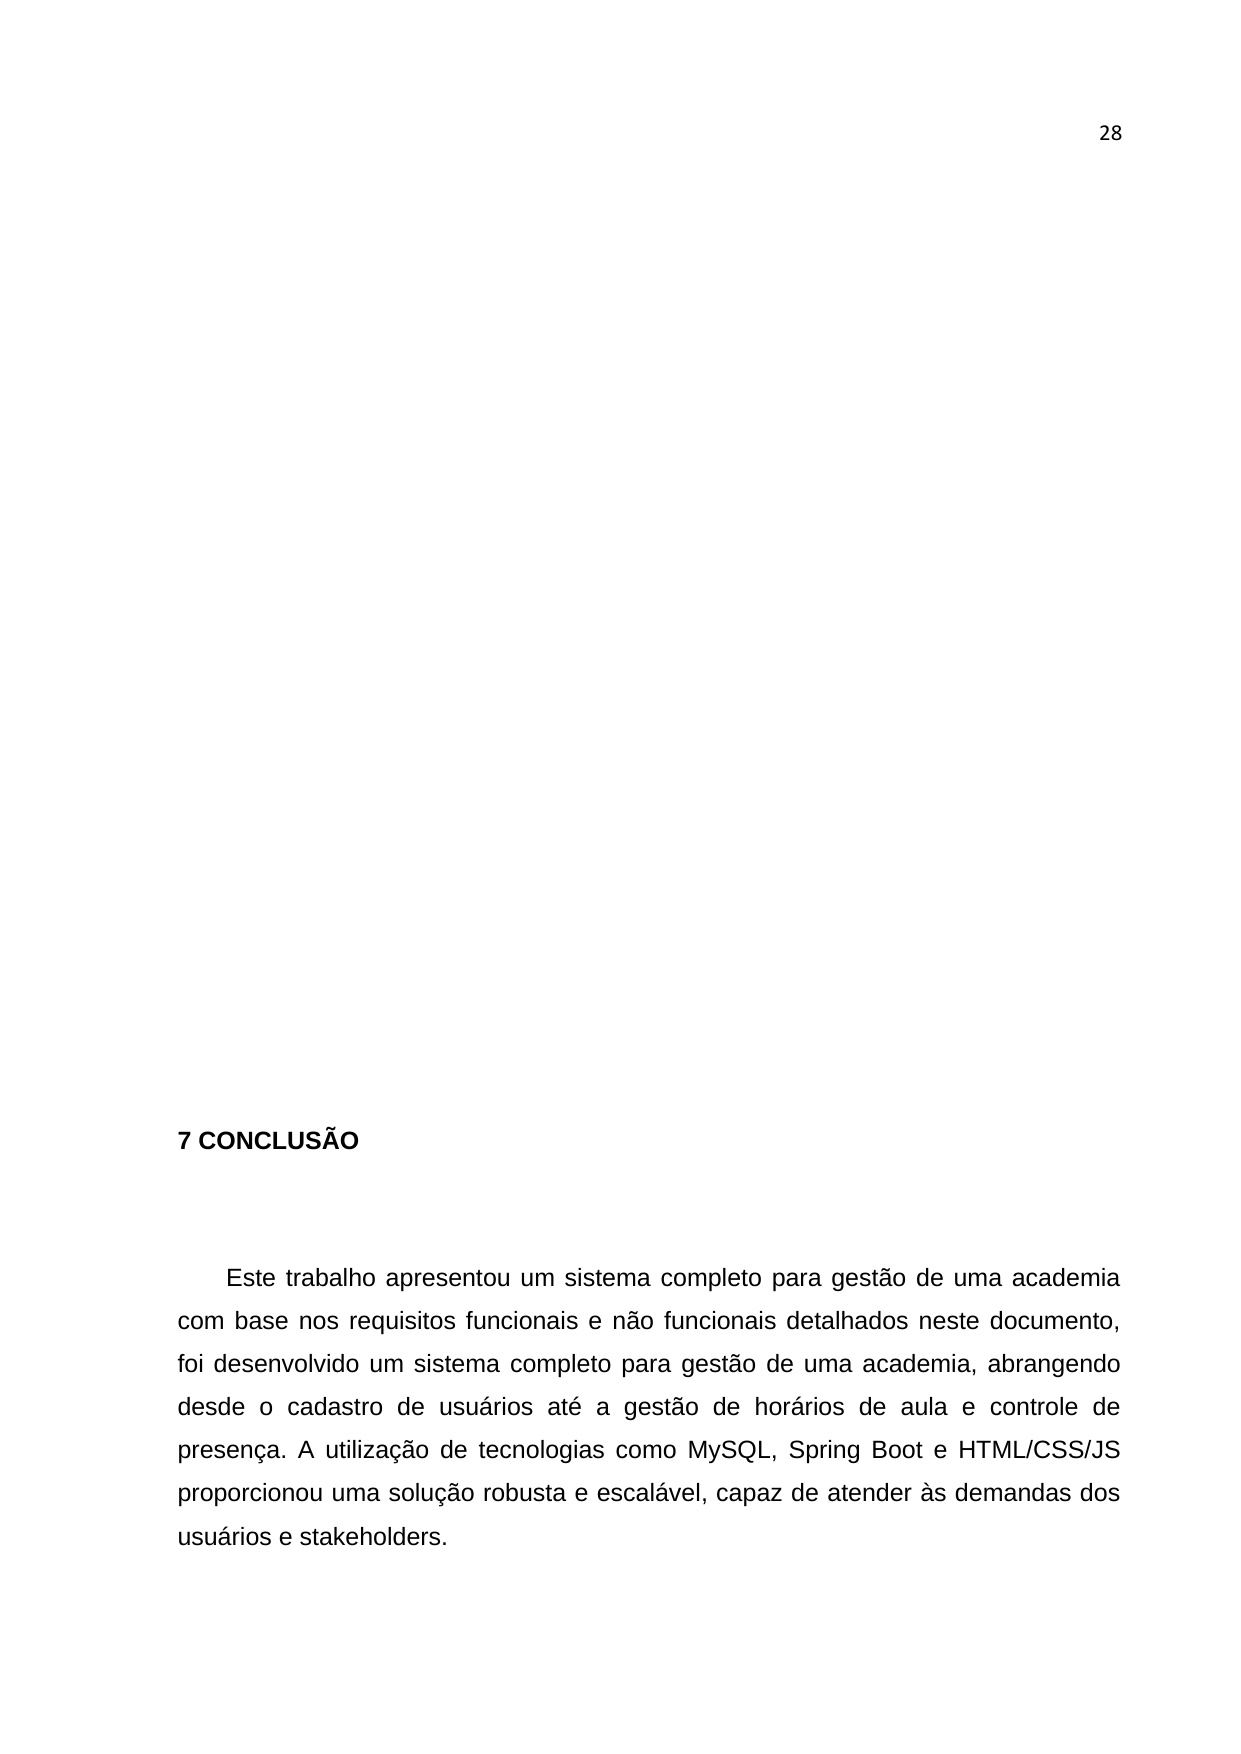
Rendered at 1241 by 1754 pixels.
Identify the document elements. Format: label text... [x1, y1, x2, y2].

text Este trabalho apresentou um sistema completo para gestão de uma academia com base nos requisitos funcionais e não funcionais detalhados neste documento, foi desenvolvido um sistema completo para gestão de uma academia, abrangendo desde o cadastro de usuários até a gestão de horários de aula e controle de presença. A utilização de tecnologias como MySQL, Spring Boot e HTML/CSS/JS proporcionou uma solução robusta e escalável, capaz de atender às demandas dos usuários e stakeholders. [177, 1263, 1122, 1550]
subtitle 7 CONCLUSÃO [177, 1126, 1122, 1155]
